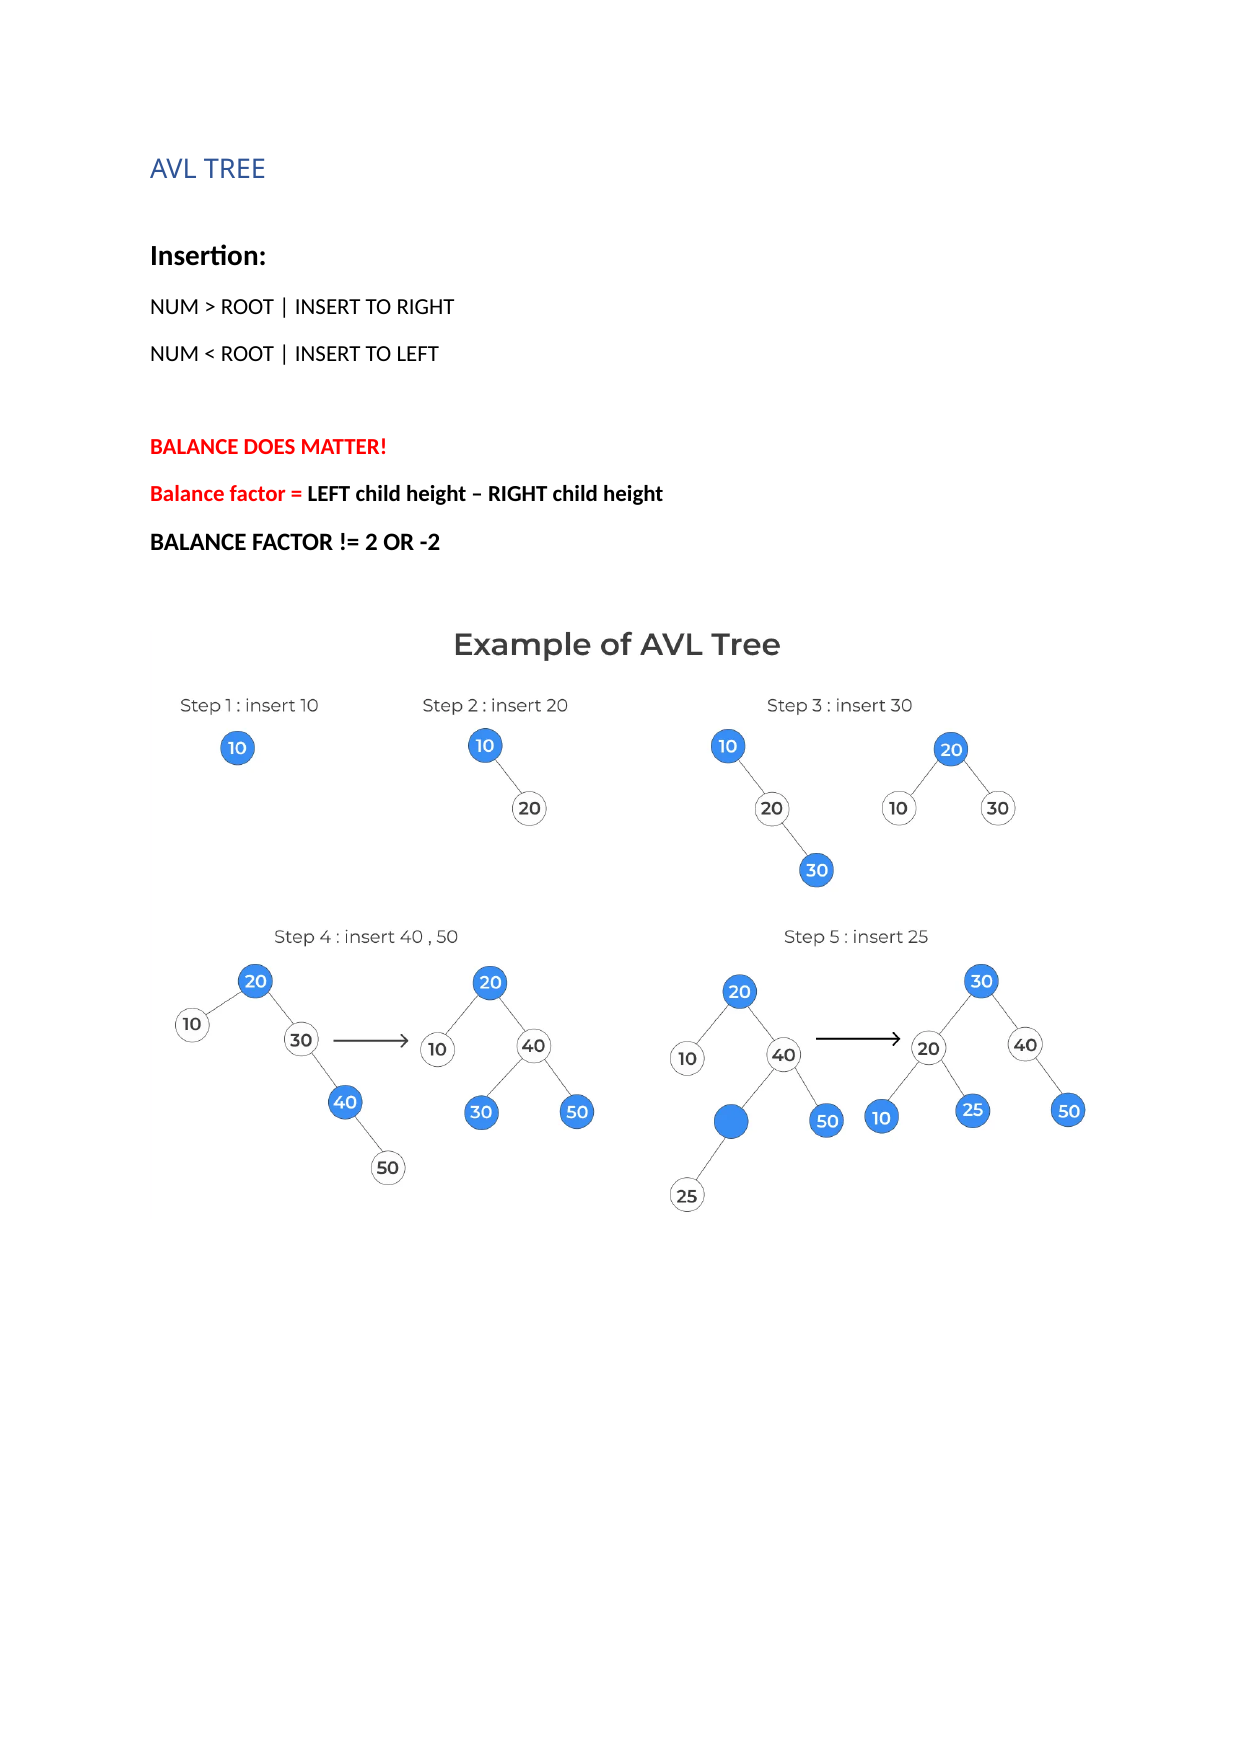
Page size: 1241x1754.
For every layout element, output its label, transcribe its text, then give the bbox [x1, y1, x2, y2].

text BALANCE FACTOR != 2 OR -2 [150, 526, 1090, 557]
text NUM > ROOT | INSERT TO RIGHT [150, 292, 1090, 320]
text BALANCE DOES MATTER! [150, 432, 1090, 460]
text NUM < ROOT | INSERT TO LEFT [150, 339, 1090, 367]
picture [150, 625, 1091, 1219]
text Insertion: [150, 237, 1090, 272]
subtitle AVL TREE [150, 150, 1090, 187]
text Balance factor = LEFT child height – RIGHT child height [150, 479, 1090, 507]
